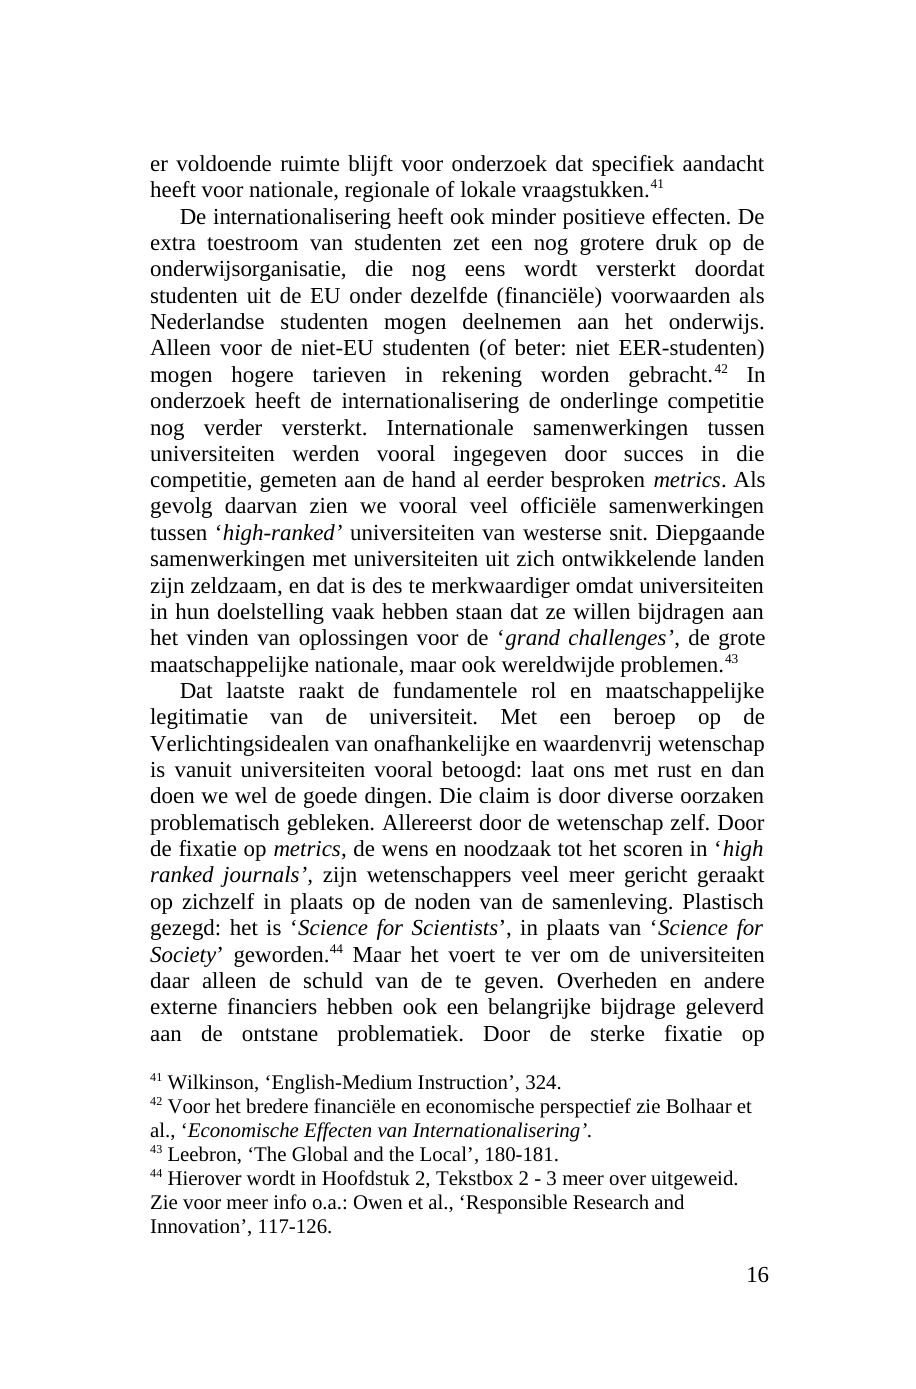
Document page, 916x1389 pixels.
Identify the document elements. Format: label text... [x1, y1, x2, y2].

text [150, 677, 766, 1046]
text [150, 150, 766, 203]
text De internationalisering heeft ook minder positieve effecten. De extra toestroom van studenten zet een nog grotere druk op de onderwijsorganisatie, die nog eens wordt versterkt doordat studenten uit de EU onder dezelfde (financiële) voorwaarden als Nederlandse studenten mogen deelnemen aan het onderwijs. Alleen voor de niet-EU studenten (of beter: niet EER-studenten) mogen hogere tarieven in rekening worden gebracht. In onderzoek heeft de internationalisering de onderlinge competitie nog verder versterkt. Internationale samenwerkingen tussen universiteiten werden vooral ingegeven door succes in die competitie, gemeten aan de hand al eerder besproken metrics. Als gevolg daarvan zien we vooral veel officiële samenwerkingen tussen ‘high-ranked’ universiteiten van westerse snit. Diepgaande samenwerkingen met universiteiten uit zich ontwikkelende landen zijn zeldzaam, en dat is des te merkwaardiger omdat universiteiten in hun doelstelling vaak hebben staan dat ze willen bijdragen aan het vinden van oplossingen voor de ‘grand challenges’, de grote maatschappelijke nationale, maar ook wereldwijde problemen. [150, 203, 766, 677]
